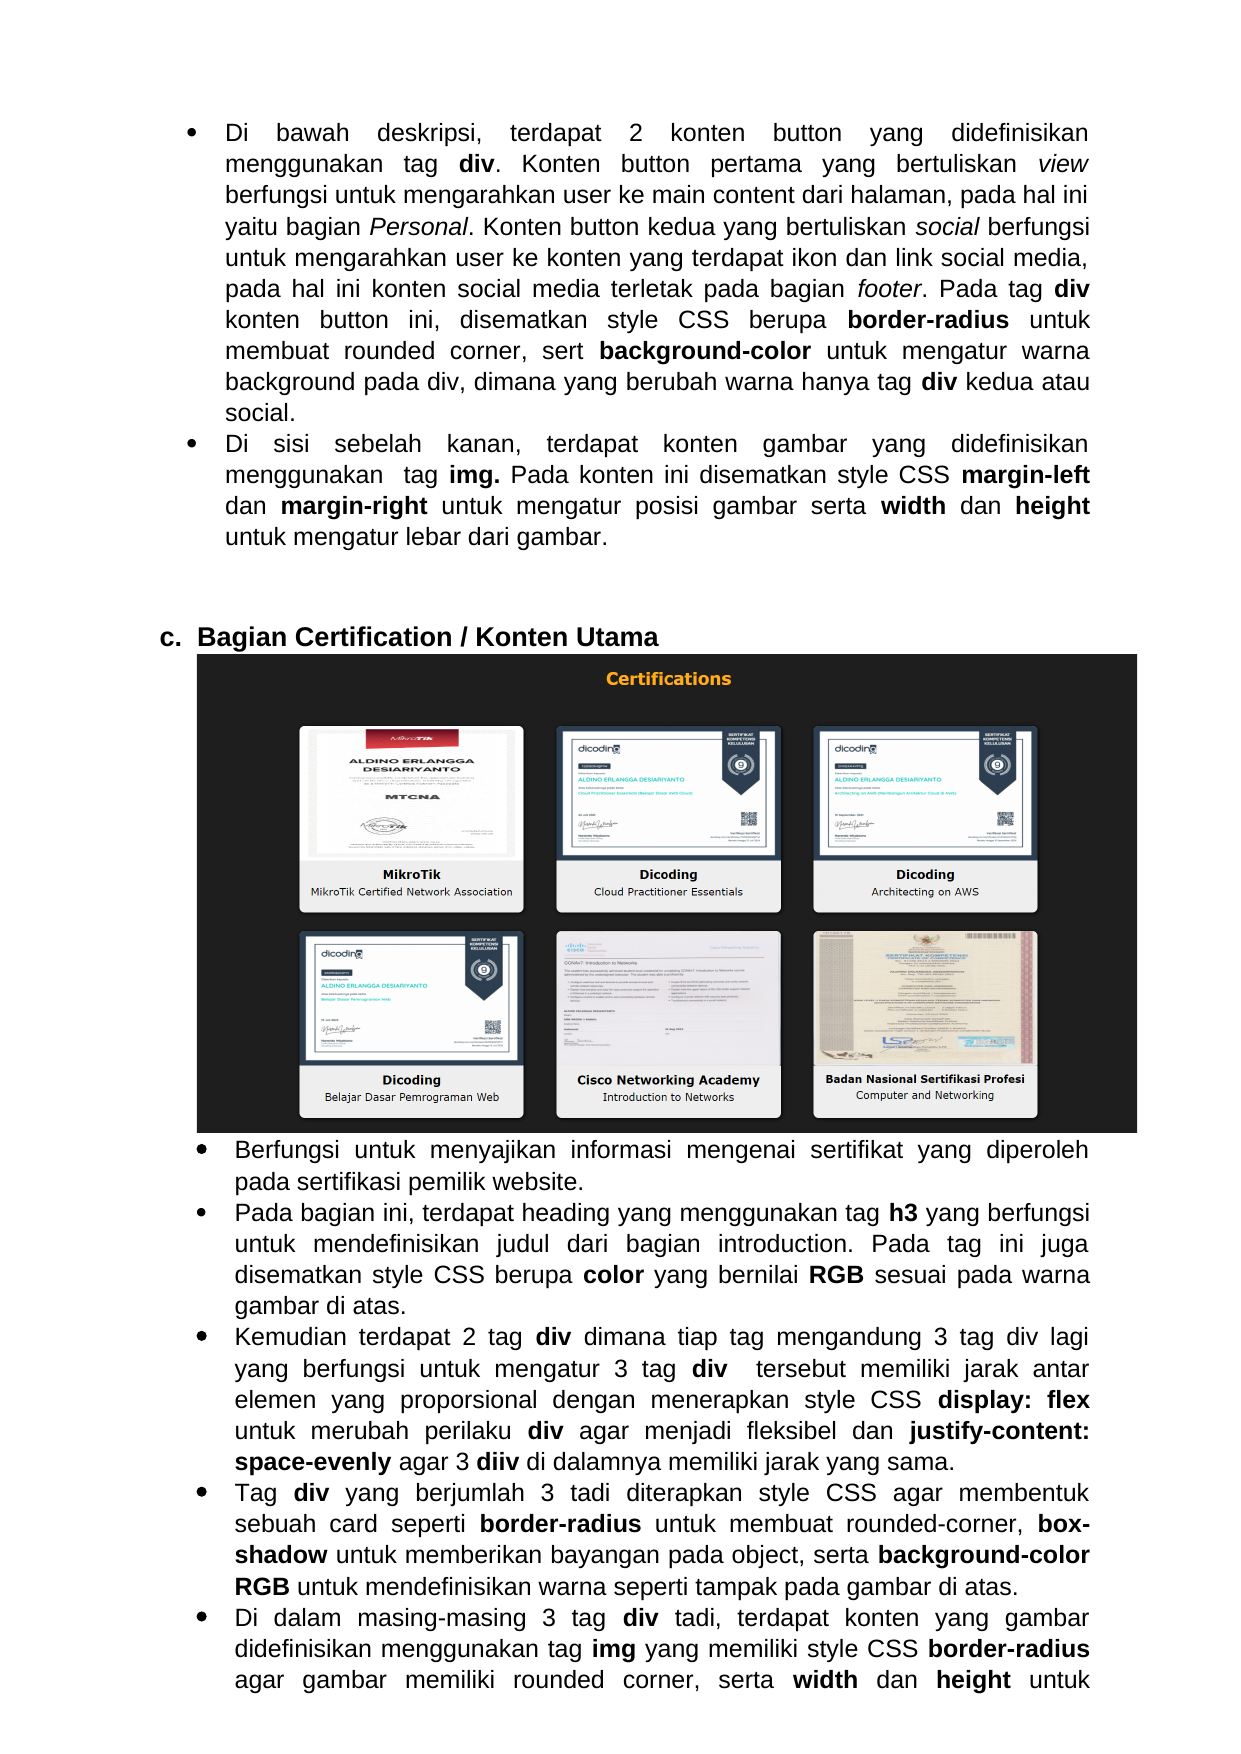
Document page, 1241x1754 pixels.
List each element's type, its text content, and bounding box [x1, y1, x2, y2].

list Berfungsi untuk menyajikan informasi mengenai sertifikat yang diperoleh pada sertifikasi pemilik website. [197, 1135, 1090, 1195]
list Tag div yang berjumlah 3 tadi diterapkan style CSS agar membentuk sebuah card seperti border-radius untuk membuat rounded-corner, box-shadow untuk memberikan bayangan pada object, serta background-color RGB untuk mendefinisikan warna seperti tampak pada gambar di atas. [197, 1478, 1090, 1600]
list Di sisi sebelah kanan, terdapat konten gambar yang didefinisikan menggunakan tag img. Pada konten ini disematkan style CSS margin-left dan margin-right untuk mengatur posisi gambar serta width dan height untuk mengatur lebar dari gambar. [187, 429, 1090, 551]
list Pada bagian ini, terdapat heading yang menggunakan tag h3 yang berfungsi untuk mendefinisikan judul dari bagian introduction. Pada tag ini juga disematkan style CSS berupa color yang bernilai RGB sesuai pada warna gambar di atas. [197, 1198, 1090, 1320]
picture [196, 654, 1138, 1133]
list Bagian Certification / Konten Utama [159, 621, 1090, 652]
list Kemudian terdapat 2 tag div dimana tiap tag mengandung 3 tag div lagi yang berfungsi untuk mengatur 3 tag div tersebut memiliki jarak antar elemen yang proporsional dengan menerapkan style CSS display: flex untuk merubah perilaku div agar menjadi fleksibel dan justify-content: space-evenly agar 3 diiv di dalamnya memiliki jarak yang sama. [197, 1322, 1090, 1476]
list Di bawah deskripsi, terdapat 2 konten button yang didefinisikan menggunakan tag div. Konten button pertama yang bertuliskan view berfungsi untuk mengarahkan user ke main content dari halaman, pada hal ini yaitu bagian Personal. Konten button kedua yang bertuliskan social berfungsi untuk mengarahkan user ke konten yang terdapat ikon dan link social media, pada hal ini konten social media terletak pada bagian footer. Pada tag div konten button ini, disematkan style CSS berupa border-radius untuk membuat rounded corner, sert background-color untuk mengatur warna background pada div, dimana yang berubah warna hanya tag div kedua atau social. [187, 118, 1090, 426]
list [197, 1603, 1090, 1694]
